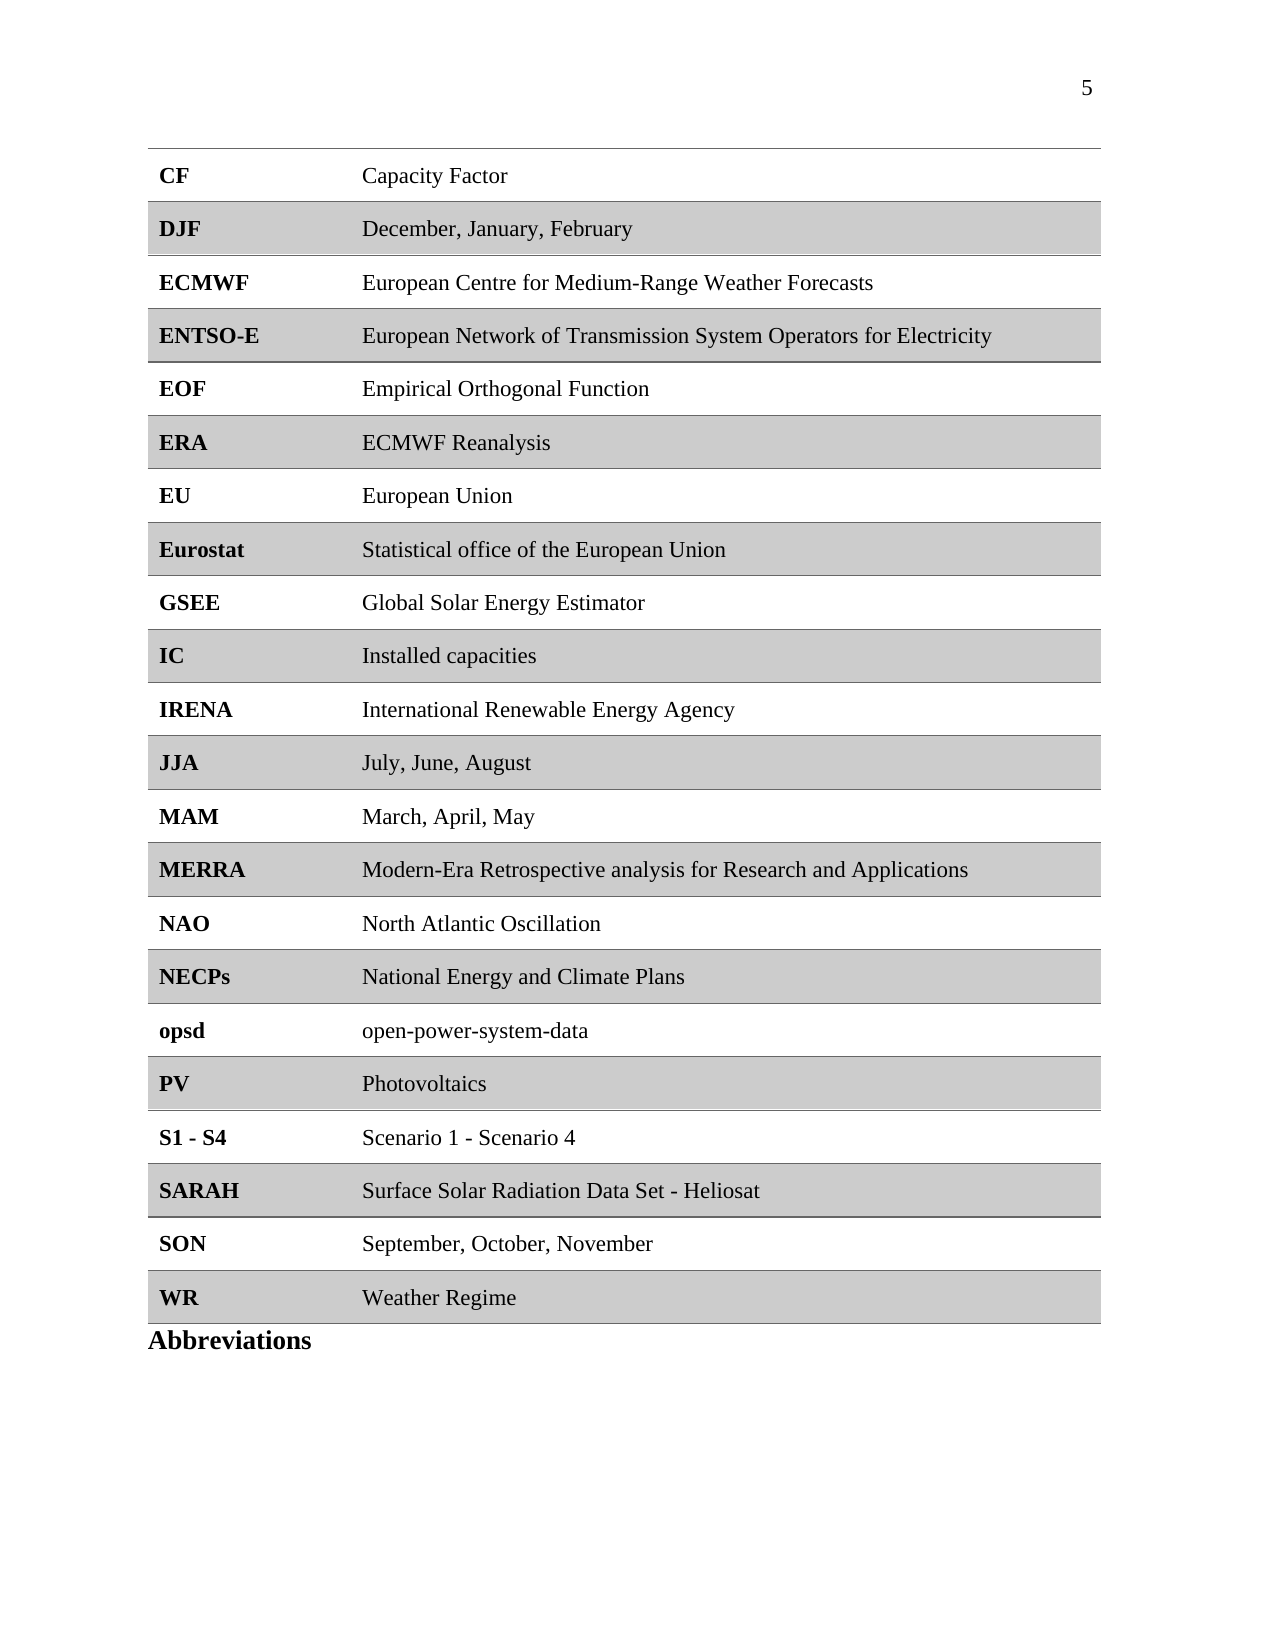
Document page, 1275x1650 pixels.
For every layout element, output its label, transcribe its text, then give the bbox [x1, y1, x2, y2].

table_cell ECMWF Reanalysis [351, 416, 1101, 468]
table_cell International Renewable Energy Agency [351, 683, 1101, 735]
table_cell IRENA [148, 683, 351, 735]
table_cell Statistical office of the European Union [351, 523, 1101, 575]
table_cell ECMWF [148, 256, 351, 308]
table_cell Weather Regime [351, 1271, 1101, 1323]
table_cell PV [148, 1057, 351, 1109]
table_cell July, June, August [351, 736, 1101, 789]
table_cell Eurostat [148, 523, 351, 575]
table_cell Scenario 1 - Scenario 4 [351, 1111, 1101, 1163]
table_cell opsd [148, 1004, 351, 1056]
table_cell National Energy and Climate Plans [351, 950, 1101, 1003]
table_cell March, April, May [351, 790, 1101, 842]
table_cell GSEE [148, 576, 351, 628]
table_cell Installed capacities [351, 630, 1101, 682]
table_cell European Network of Transmission System Operators for Electricity [351, 309, 1101, 361]
table_cell IC [148, 630, 351, 682]
table_cell MAM [148, 790, 351, 842]
table_header Capacity Factor [351, 149, 1101, 201]
table_cell MERRA [148, 843, 351, 896]
table_cell EOF [148, 363, 351, 415]
table_cell ENTSO-E [148, 309, 351, 361]
table_cell European Centre for Medium-Range Weather Forecasts [351, 256, 1101, 308]
table_cell Empirical Orthogonal Function [351, 363, 1101, 415]
table_cell open-power-system-data [351, 1004, 1101, 1056]
table_cell NECPs [148, 950, 351, 1003]
table_cell SON [148, 1218, 351, 1270]
table_cell S1 - S4 [148, 1111, 351, 1163]
table_cell JJA [148, 736, 351, 789]
table_header CF [148, 149, 351, 201]
table_cell SARAH [148, 1164, 351, 1216]
table_cell EU [148, 469, 351, 522]
text Abbreviations [148, 1324, 1127, 1355]
table_cell NAO [148, 897, 351, 949]
table_cell ERA [148, 416, 351, 468]
table_cell Global Solar Energy Estimator [351, 576, 1101, 628]
table_cell North Atlantic Oscillation [351, 897, 1101, 949]
table_cell DJF [148, 202, 351, 254]
table_cell Surface Solar Radiation Data Set - Heliosat [351, 1164, 1101, 1216]
table_cell Modern-Era Retrospective analysis for Research and Applications [351, 843, 1101, 896]
table_cell Photovoltaics [351, 1057, 1101, 1109]
table_cell WR [148, 1271, 351, 1323]
table_cell European Union [351, 469, 1101, 522]
table_cell September, October, November [351, 1218, 1101, 1270]
table_cell December, January, February [351, 202, 1101, 254]
